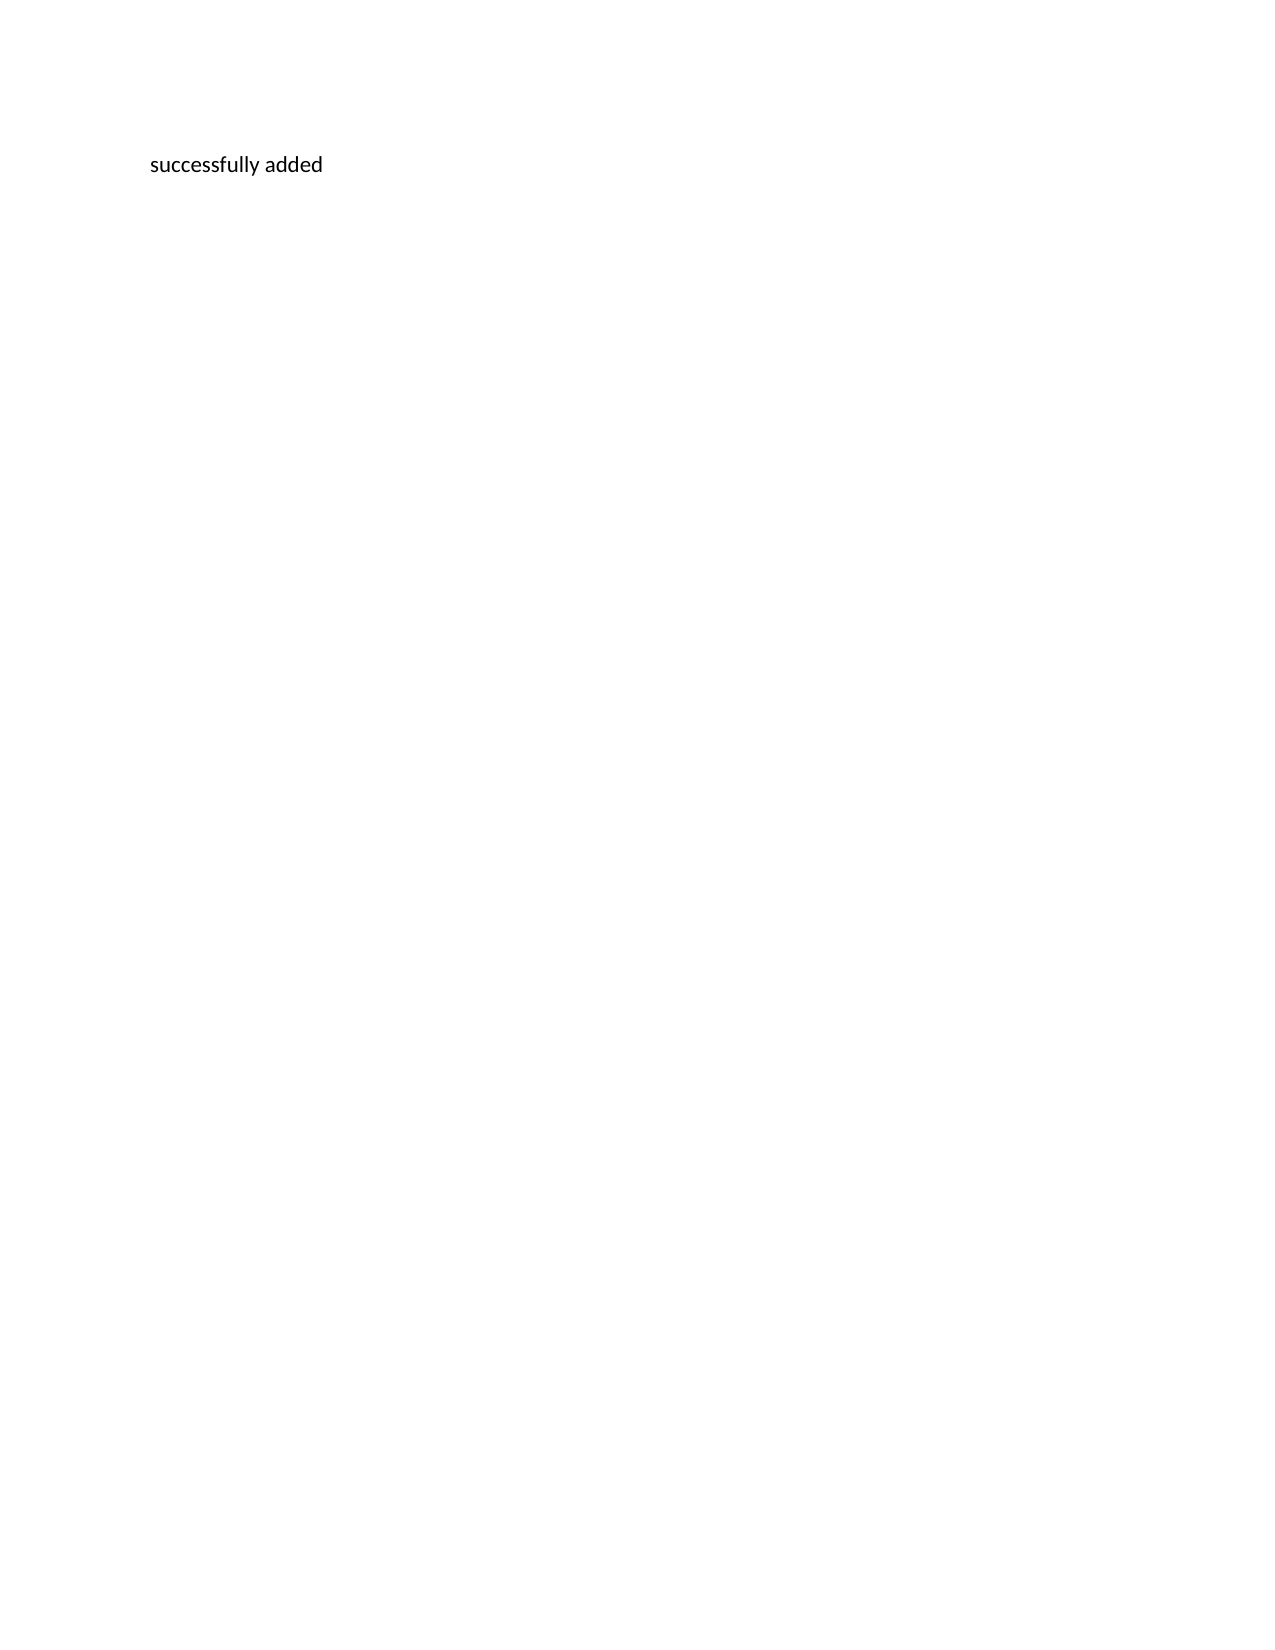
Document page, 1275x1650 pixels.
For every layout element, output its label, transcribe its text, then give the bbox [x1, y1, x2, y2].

text successfully added [150, 150, 1125, 178]
